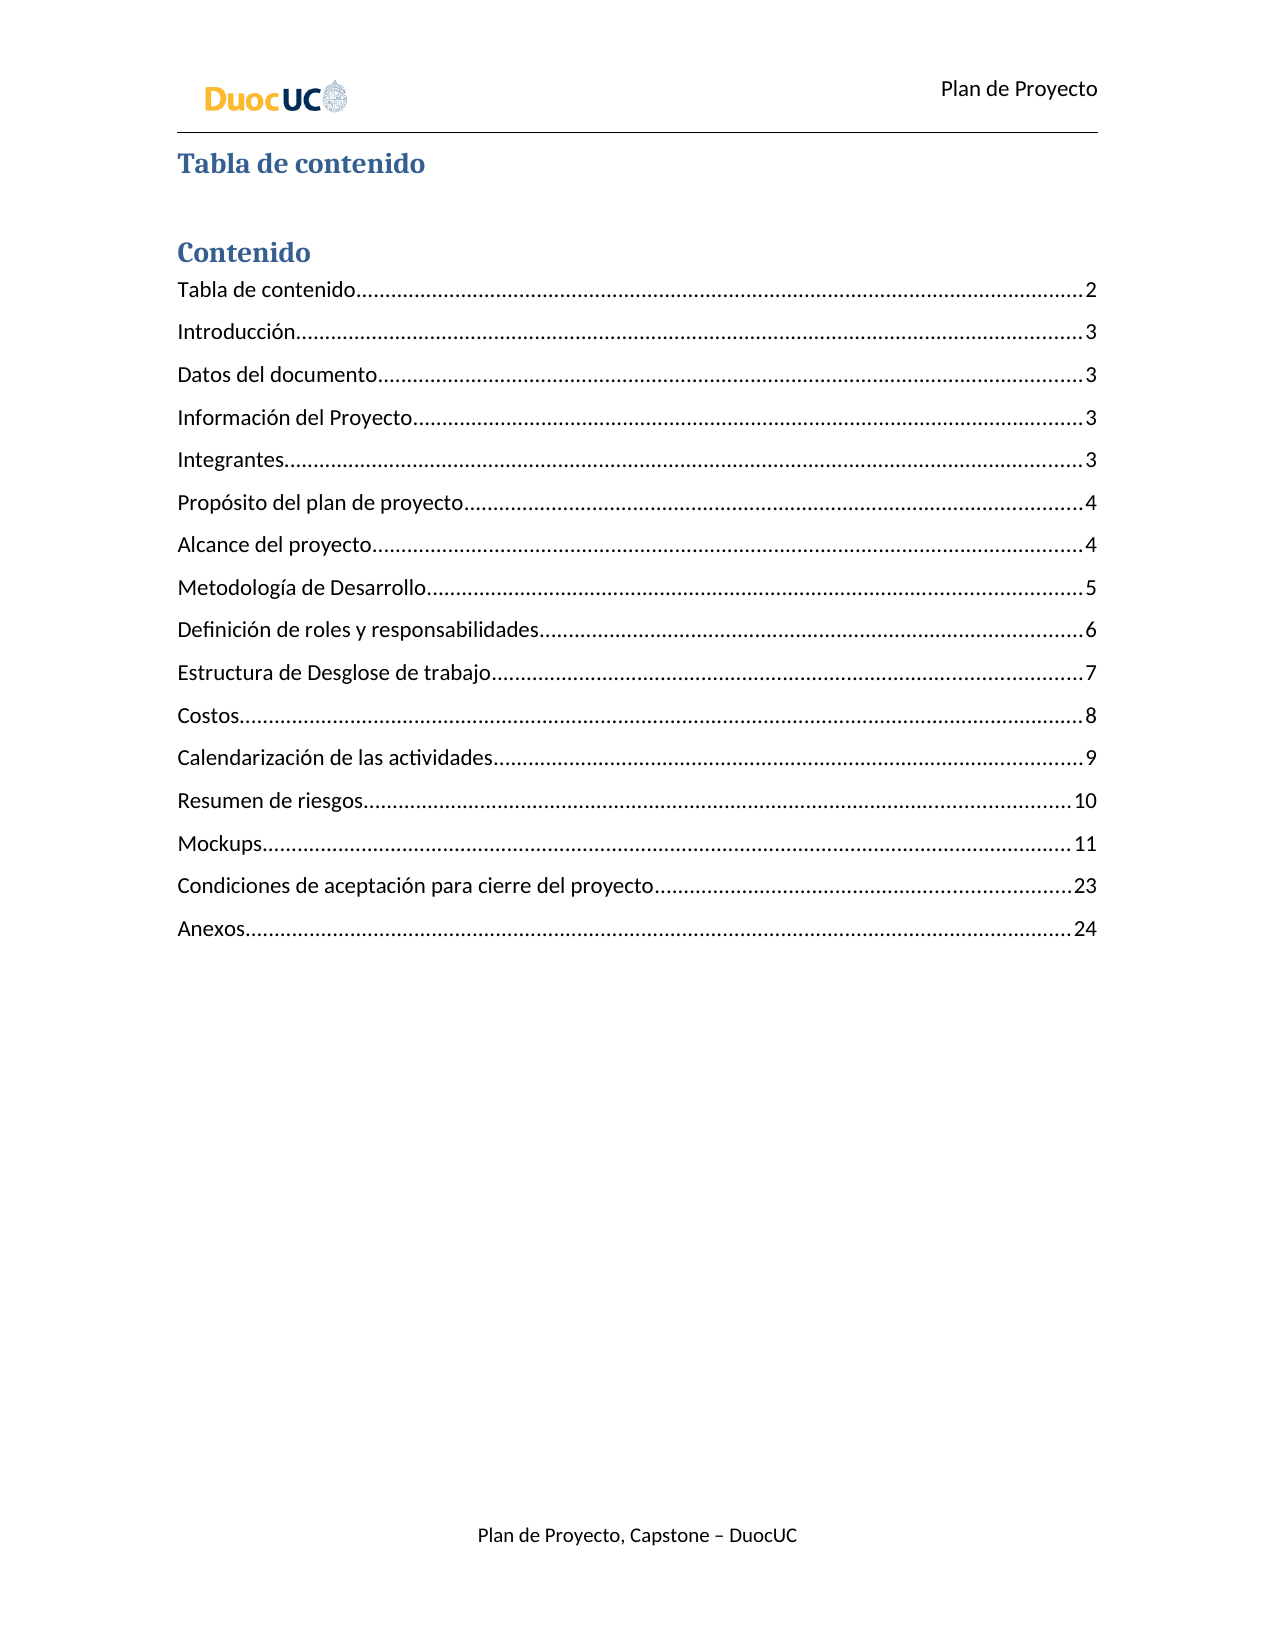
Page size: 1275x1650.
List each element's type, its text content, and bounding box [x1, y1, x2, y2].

picture [198, 76, 352, 115]
subtitle Tabla de contenido [177, 148, 1098, 181]
